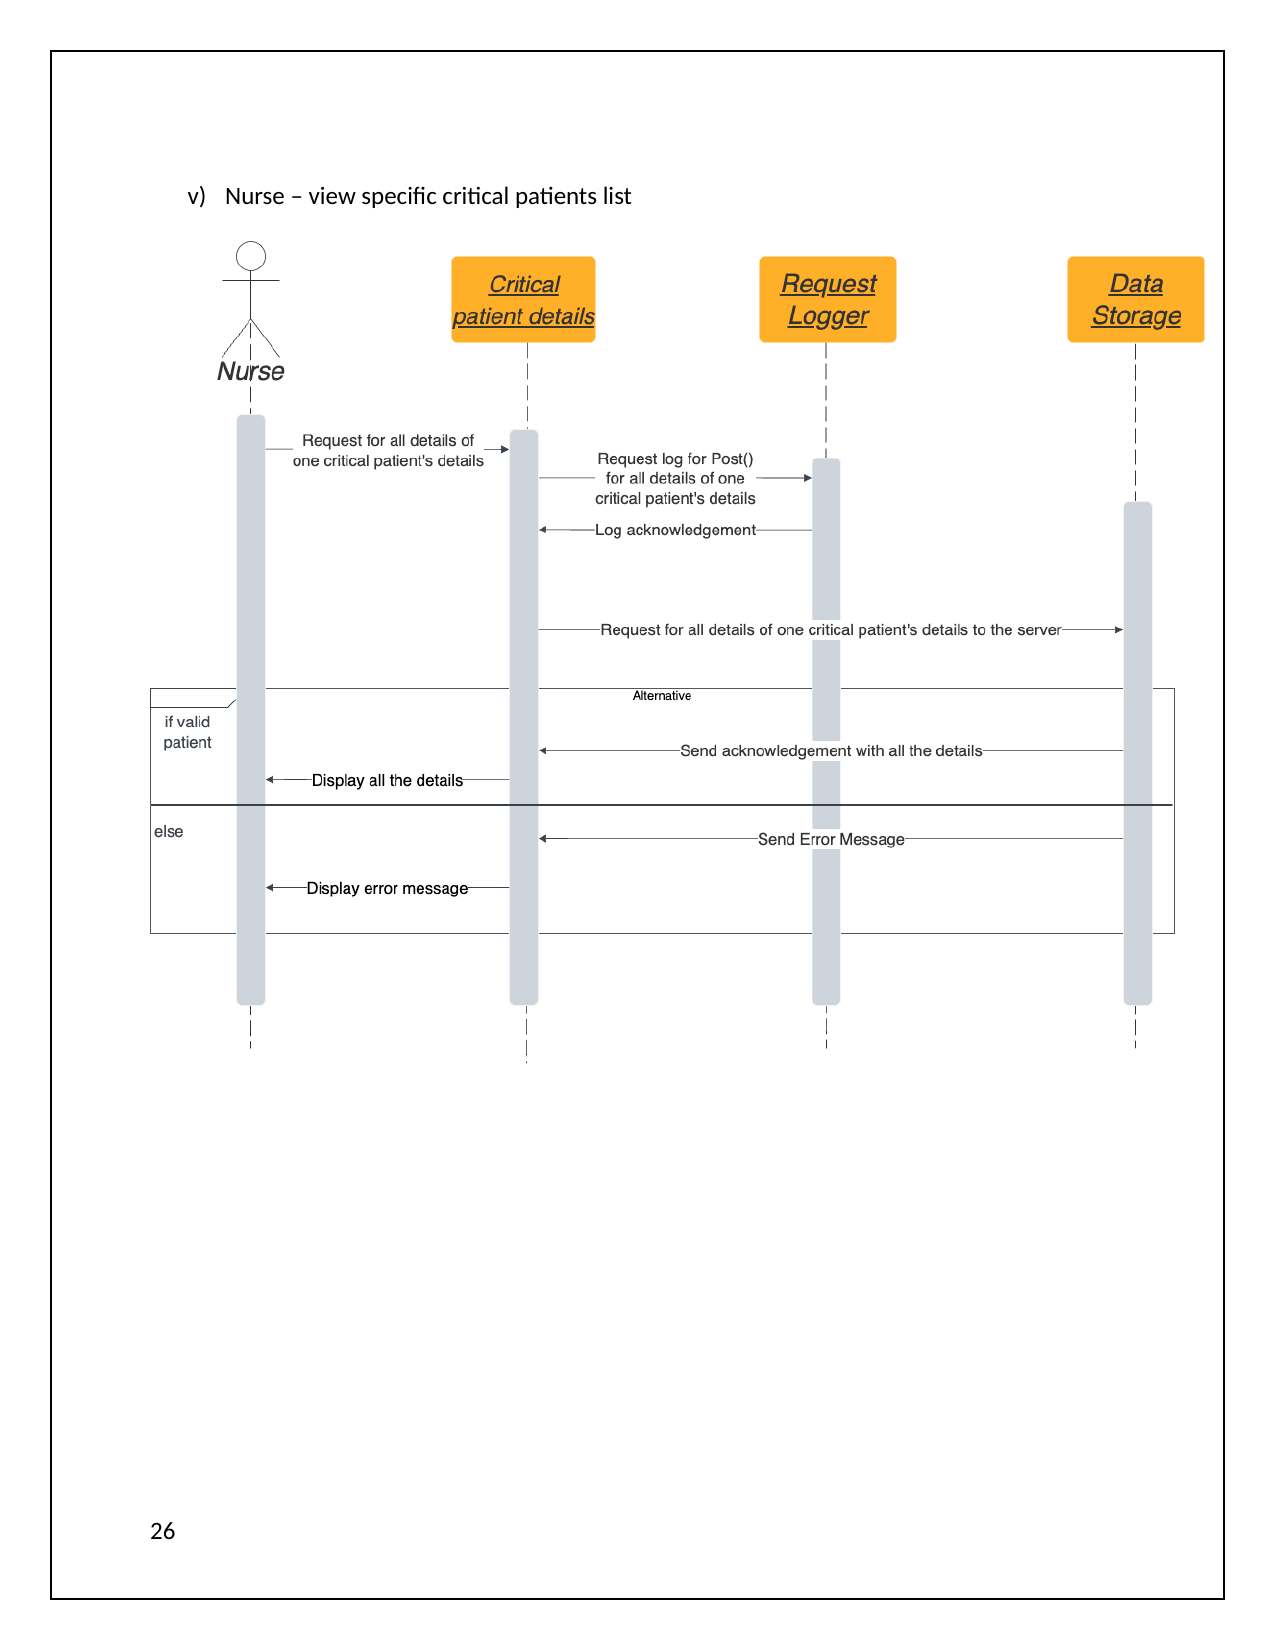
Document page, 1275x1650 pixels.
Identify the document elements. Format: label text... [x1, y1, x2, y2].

picture [150, 241, 1205, 1064]
list Nurse – view specific critical patients list [187, 181, 1125, 211]
